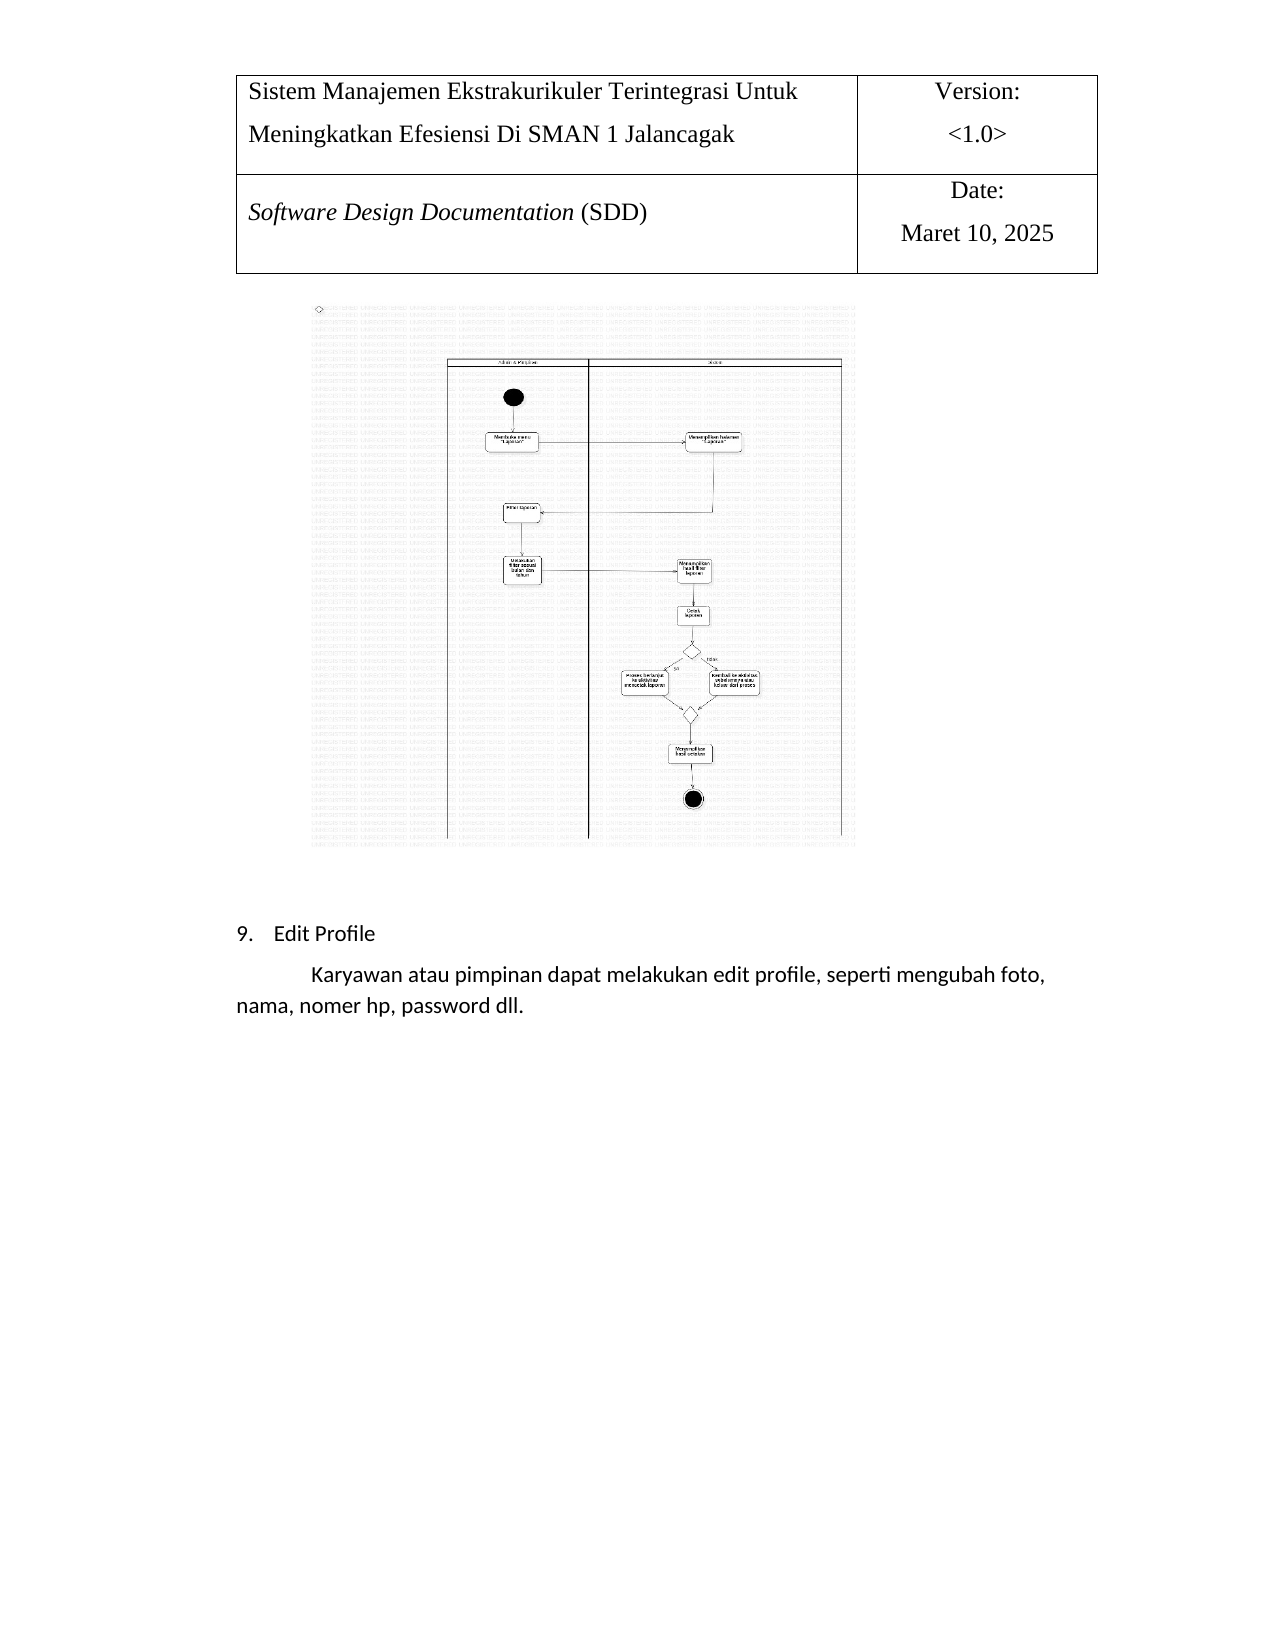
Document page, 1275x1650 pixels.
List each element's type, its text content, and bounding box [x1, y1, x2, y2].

list Edit Profile [236, 919, 1098, 947]
picture [311, 302, 856, 853]
text Karyawan atau pimpinan dapat melakukan edit profile, seperti mengubah foto, nama, nomer hp, password dll. [236, 961, 1098, 1019]
